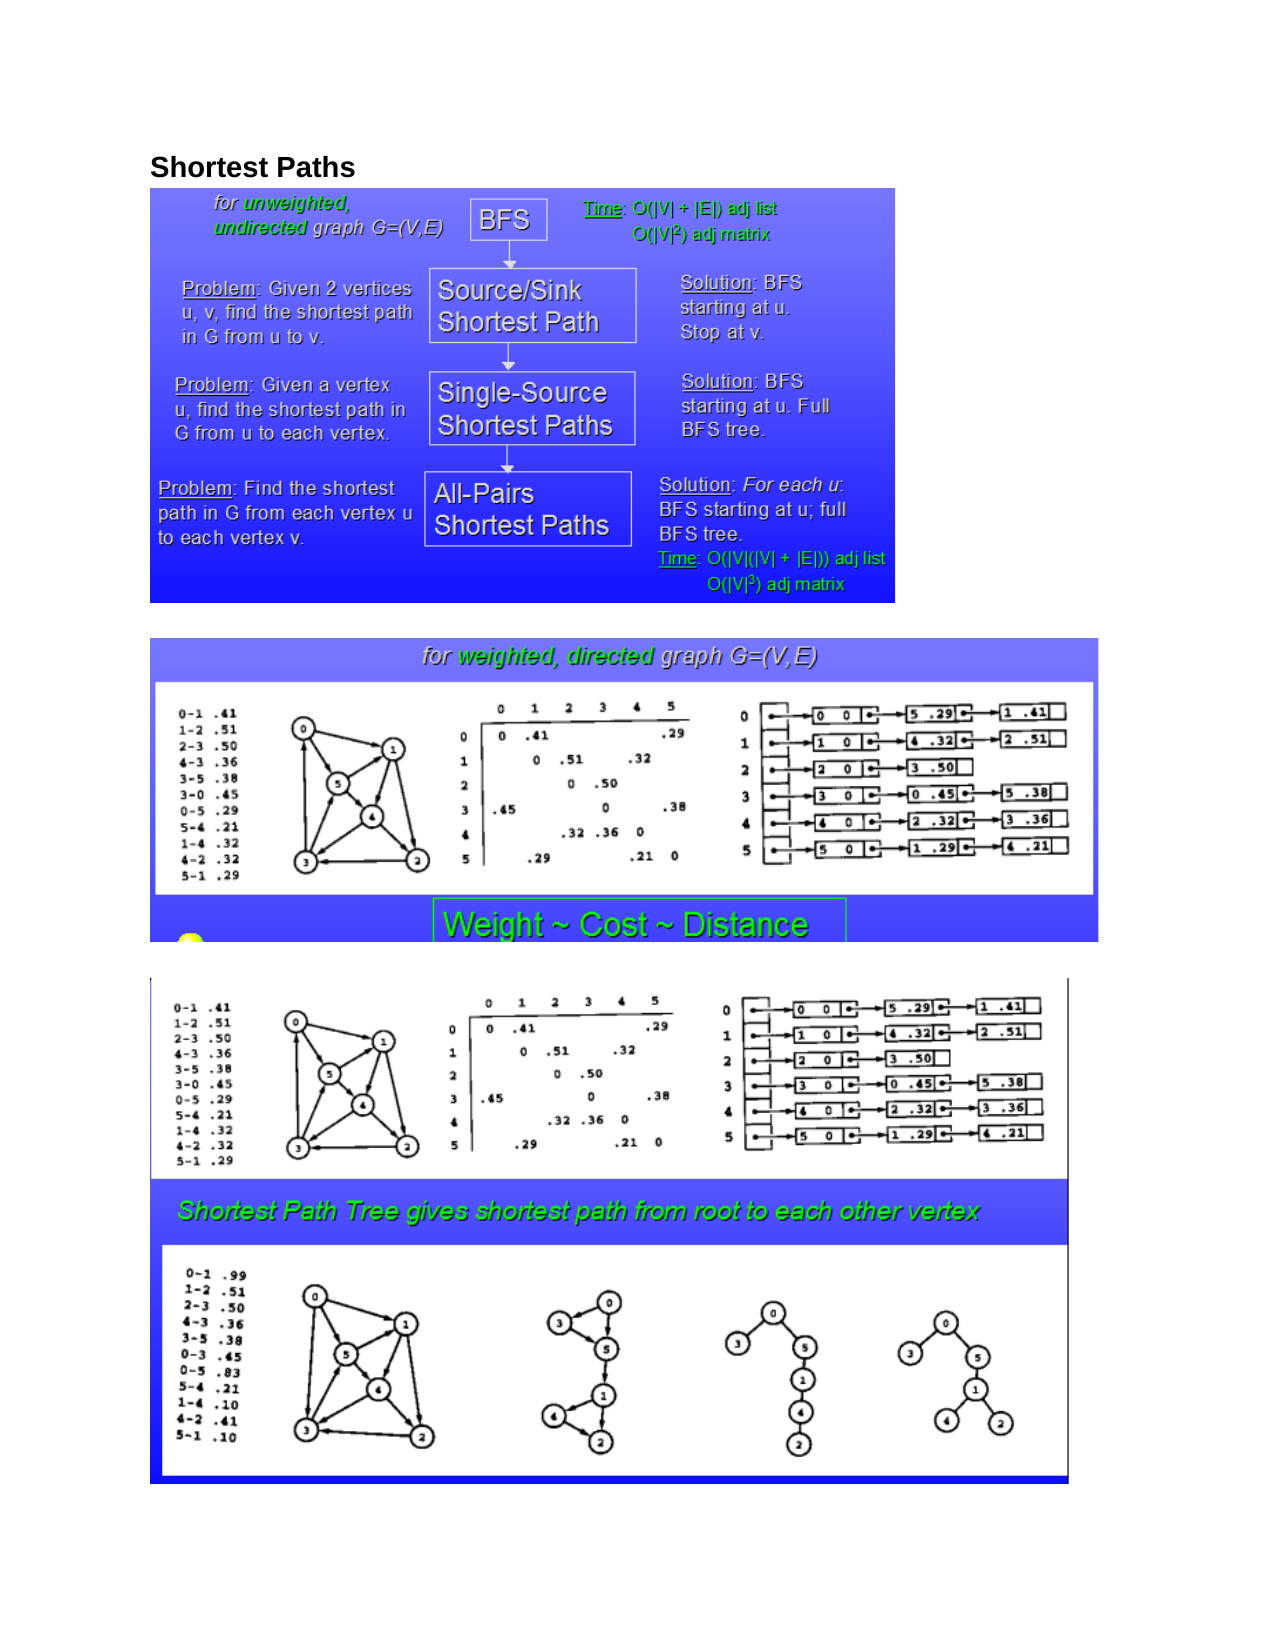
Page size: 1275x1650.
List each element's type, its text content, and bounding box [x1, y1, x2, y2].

picture [150, 638, 1099, 942]
picture [150, 188, 896, 603]
picture [150, 978, 1069, 1484]
text Shortest Paths [150, 150, 1125, 183]
